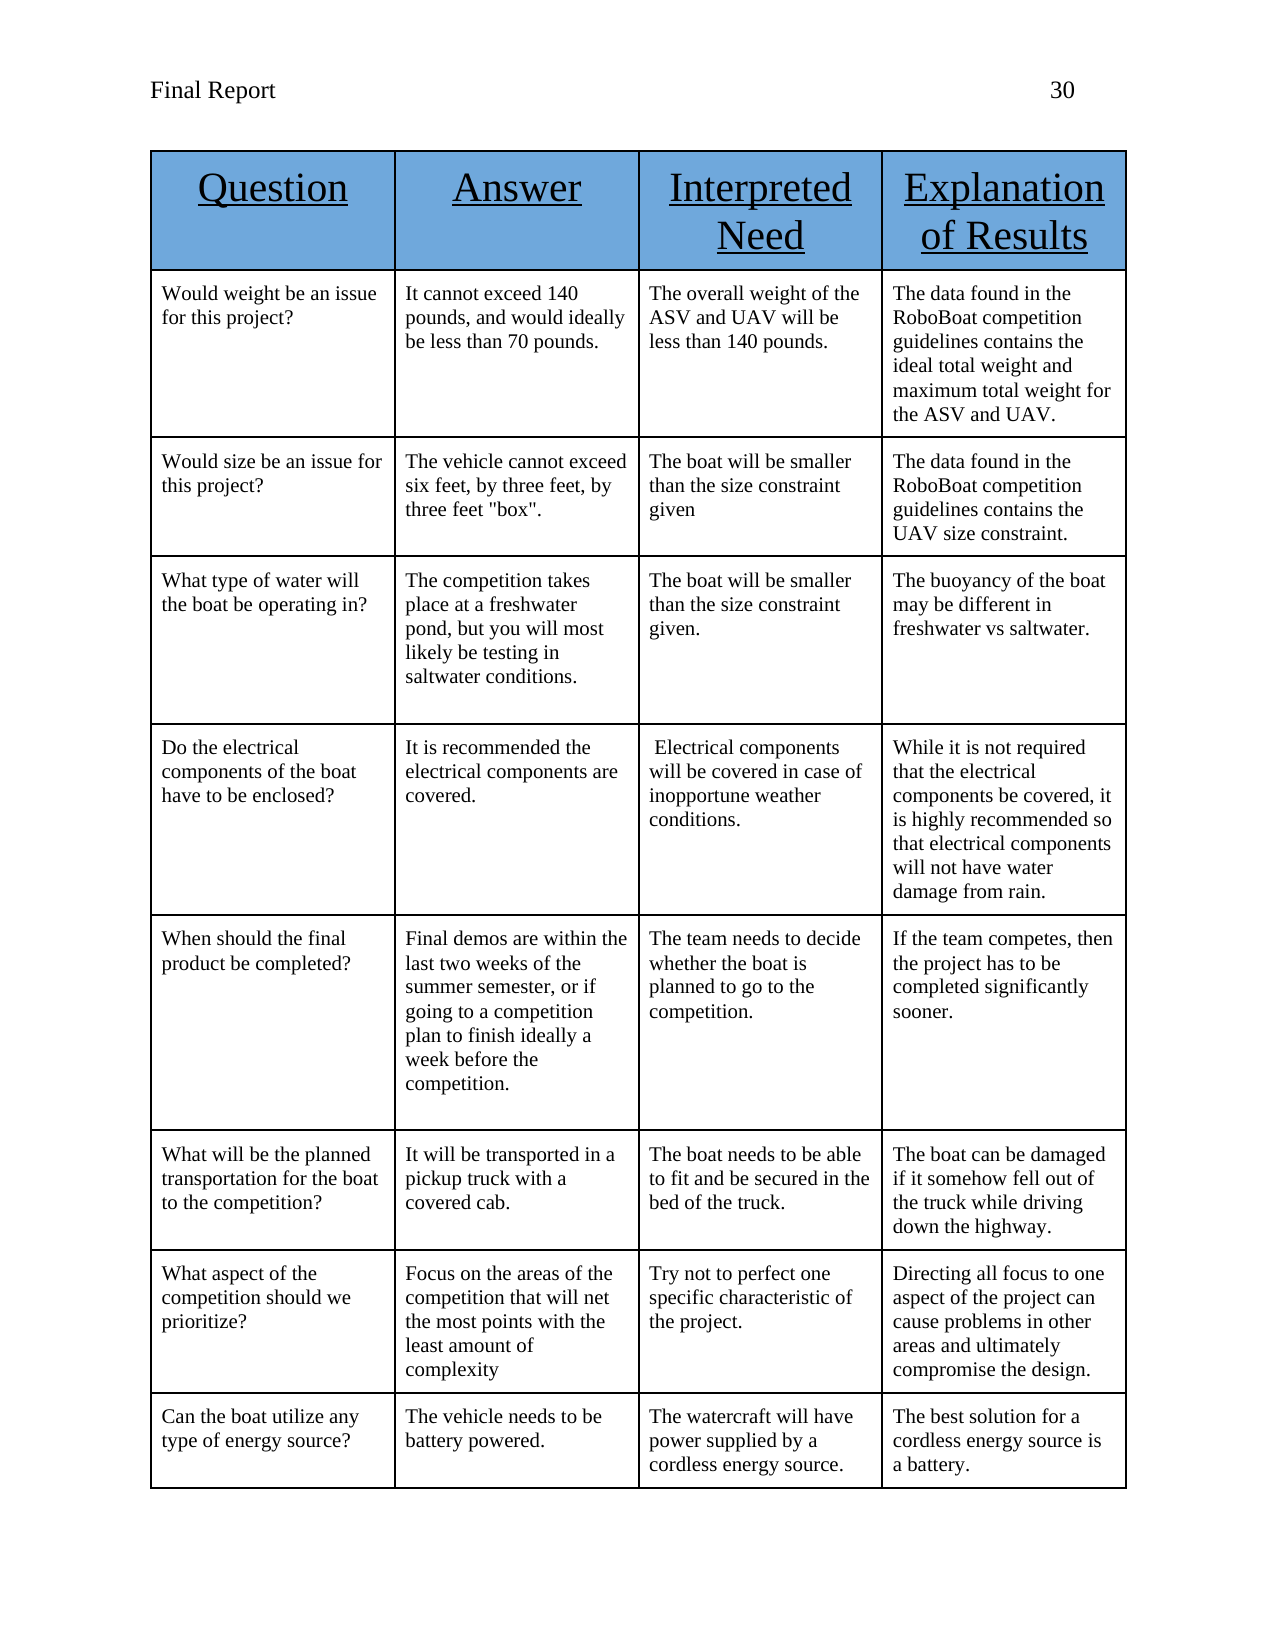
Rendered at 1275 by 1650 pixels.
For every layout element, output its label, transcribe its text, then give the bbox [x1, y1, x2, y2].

table_cell The vehicle needs to be battery powered. [396, 1394, 638, 1487]
table_cell The boat needs to be able to fit and be secured in the bed of the truck. [640, 1131, 881, 1248]
table_cell The buoyancy of the boat may be different in freshwater vs saltwater. [883, 557, 1125, 722]
table_cell The boat will be smaller than the size constraint given [640, 438, 881, 555]
table_cell It will be transported in a pickup truck with a covered cab. [396, 1131, 638, 1248]
table_header Interpreted Need [640, 152, 881, 269]
table_cell The data found in the RoboBoat competition guidelines contains the ideal total weight and maximum total weight for the ASV and UAV. [883, 271, 1125, 436]
table_cell If the team competes, then the project has to be completed significantly sooner. [883, 916, 1125, 1129]
table_cell When should the final product be completed? [152, 916, 394, 1129]
table_cell Would weight be an issue for this project? [152, 271, 394, 436]
table_cell The boat can be damaged if it somehow fell out of the truck while driving down the highway. [883, 1131, 1125, 1248]
table_cell The overall weight of the ASV and UAV will be less than 140 pounds. [640, 271, 881, 436]
table_header Question [152, 152, 394, 269]
table_cell It cannot exceed 140 pounds, and would ideally be less than 70 pounds. [396, 271, 638, 436]
table_cell What aspect of the competition should we prioritize? [152, 1251, 394, 1392]
table_cell The best solution for a cordless energy source is a battery. [883, 1394, 1125, 1487]
table_cell Directing all focus to one aspect of the project can cause problems in other areas and ultimately compromise the design. [883, 1251, 1125, 1392]
table_cell What type of water will the boat be operating in? [152, 557, 394, 722]
table_cell What will be the planned transportation for the boat to the competition? [152, 1131, 394, 1248]
table_cell Focus on the areas of the competition that will net the most points with the least amount of complexity [396, 1251, 638, 1392]
table_cell Electrical components will be covered in case of inopportune weather conditions. [640, 725, 881, 914]
table_cell The vehicle cannot exceed six feet, by three feet, by three feet "box". [396, 438, 638, 555]
table_cell Would size be an issue for this project? [152, 438, 394, 555]
table_cell It is recommended the electrical components are covered. [396, 725, 638, 914]
table_cell Do the electrical components of the boat have to be enclosed? [152, 725, 394, 914]
table_cell The data found in the RoboBoat competition guidelines contains the UAV size constraint. [883, 438, 1125, 555]
table_cell The competition takes place at a freshwater pond, but you will most likely be testing in saltwater conditions. [396, 557, 638, 722]
table_header Answer [396, 152, 638, 269]
table_cell The boat will be smaller than the size constraint given. [640, 557, 881, 722]
table_cell The watercraft will have power supplied by a cordless energy source. [640, 1394, 881, 1487]
table_header Explanation of Results [883, 152, 1125, 269]
table_cell The team needs to decide whether the boat is planned to go to the competition. [640, 916, 881, 1129]
table_cell Try not to perfect one specific characteristic of the project. [640, 1251, 881, 1392]
table_cell While it is not required that the electrical components be covered, it is highly recommended so that electrical components will not have water damage from rain. [883, 725, 1125, 914]
table_cell Can the boat utilize any type of energy source? [152, 1394, 394, 1487]
table_cell Final demos are within the last two weeks of the summer semester, or if going to a competition plan to finish ideally a week before the competition. [396, 916, 638, 1129]
